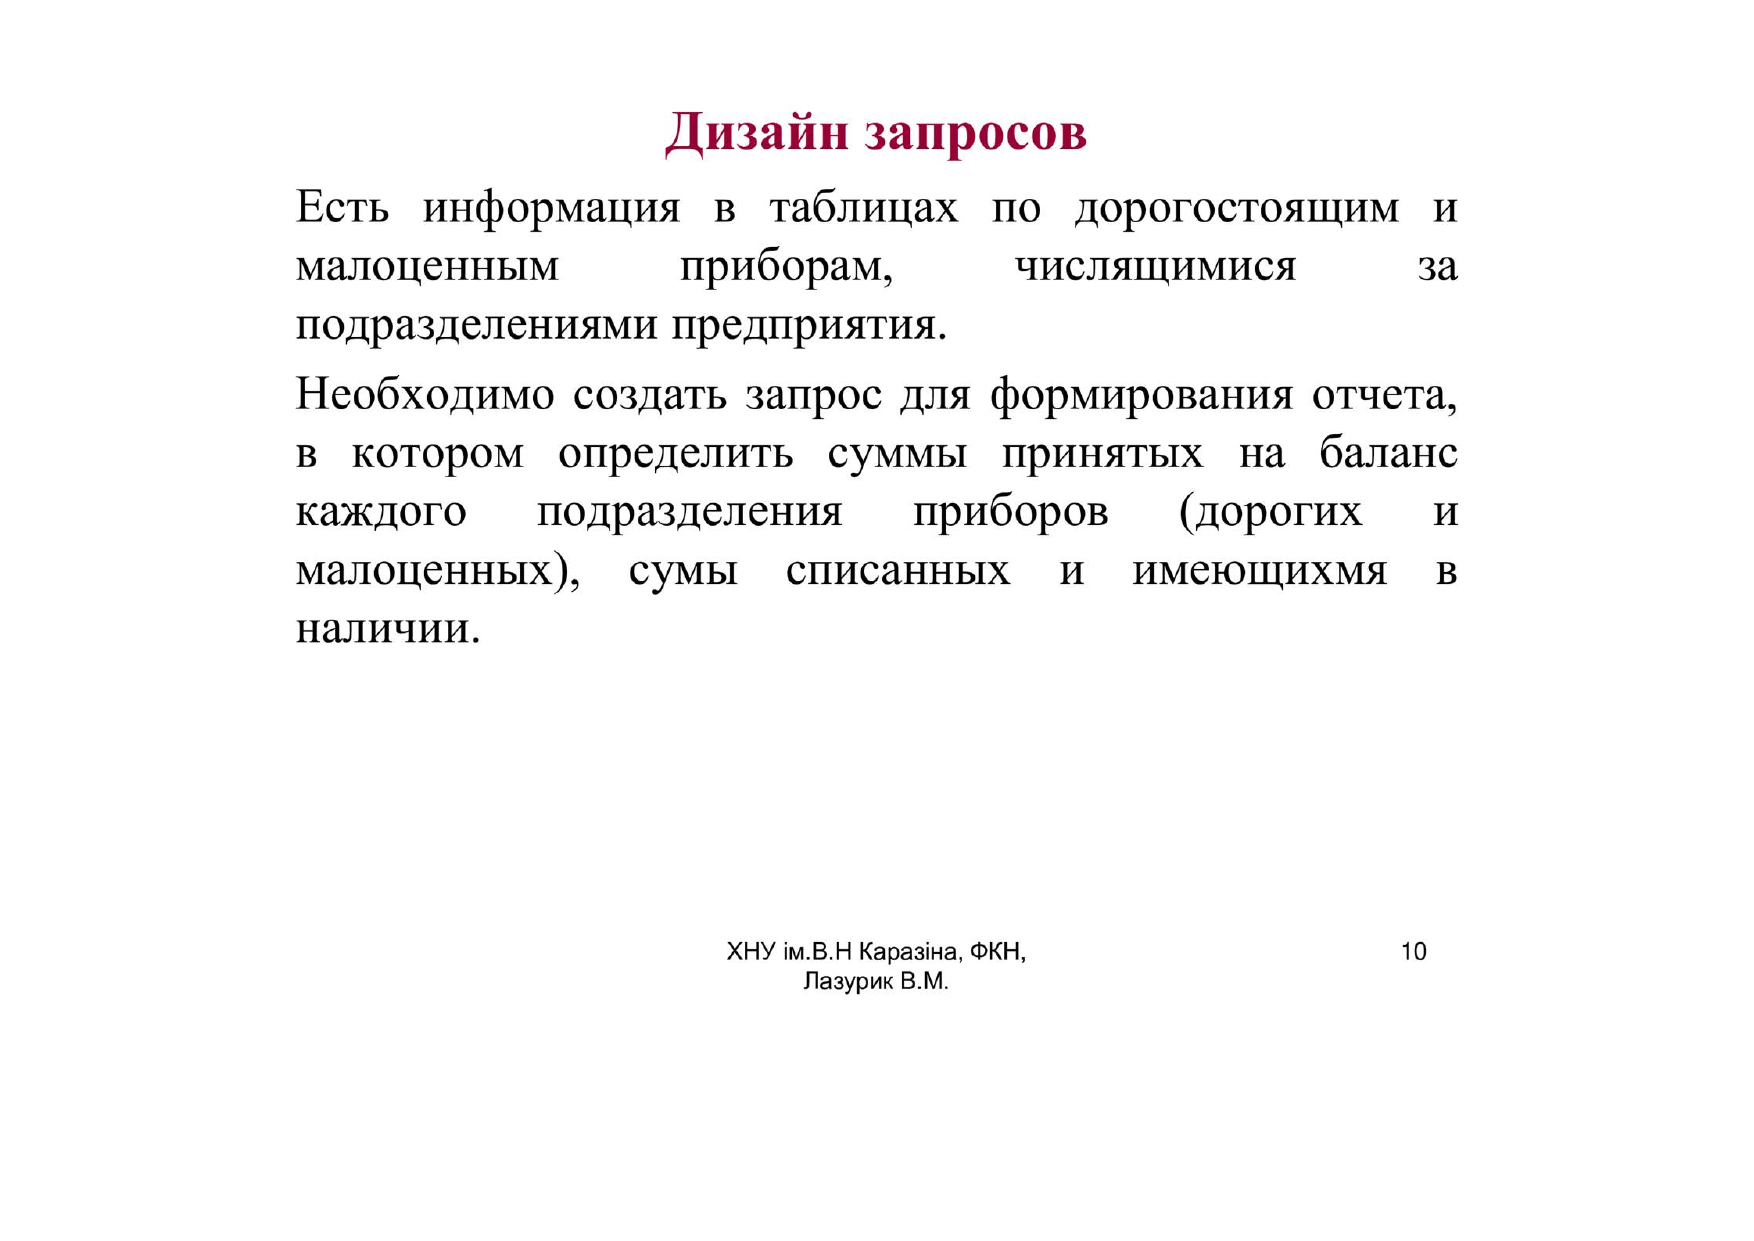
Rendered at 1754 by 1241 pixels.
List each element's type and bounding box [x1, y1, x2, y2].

picture [252, 75, 1502, 1013]
